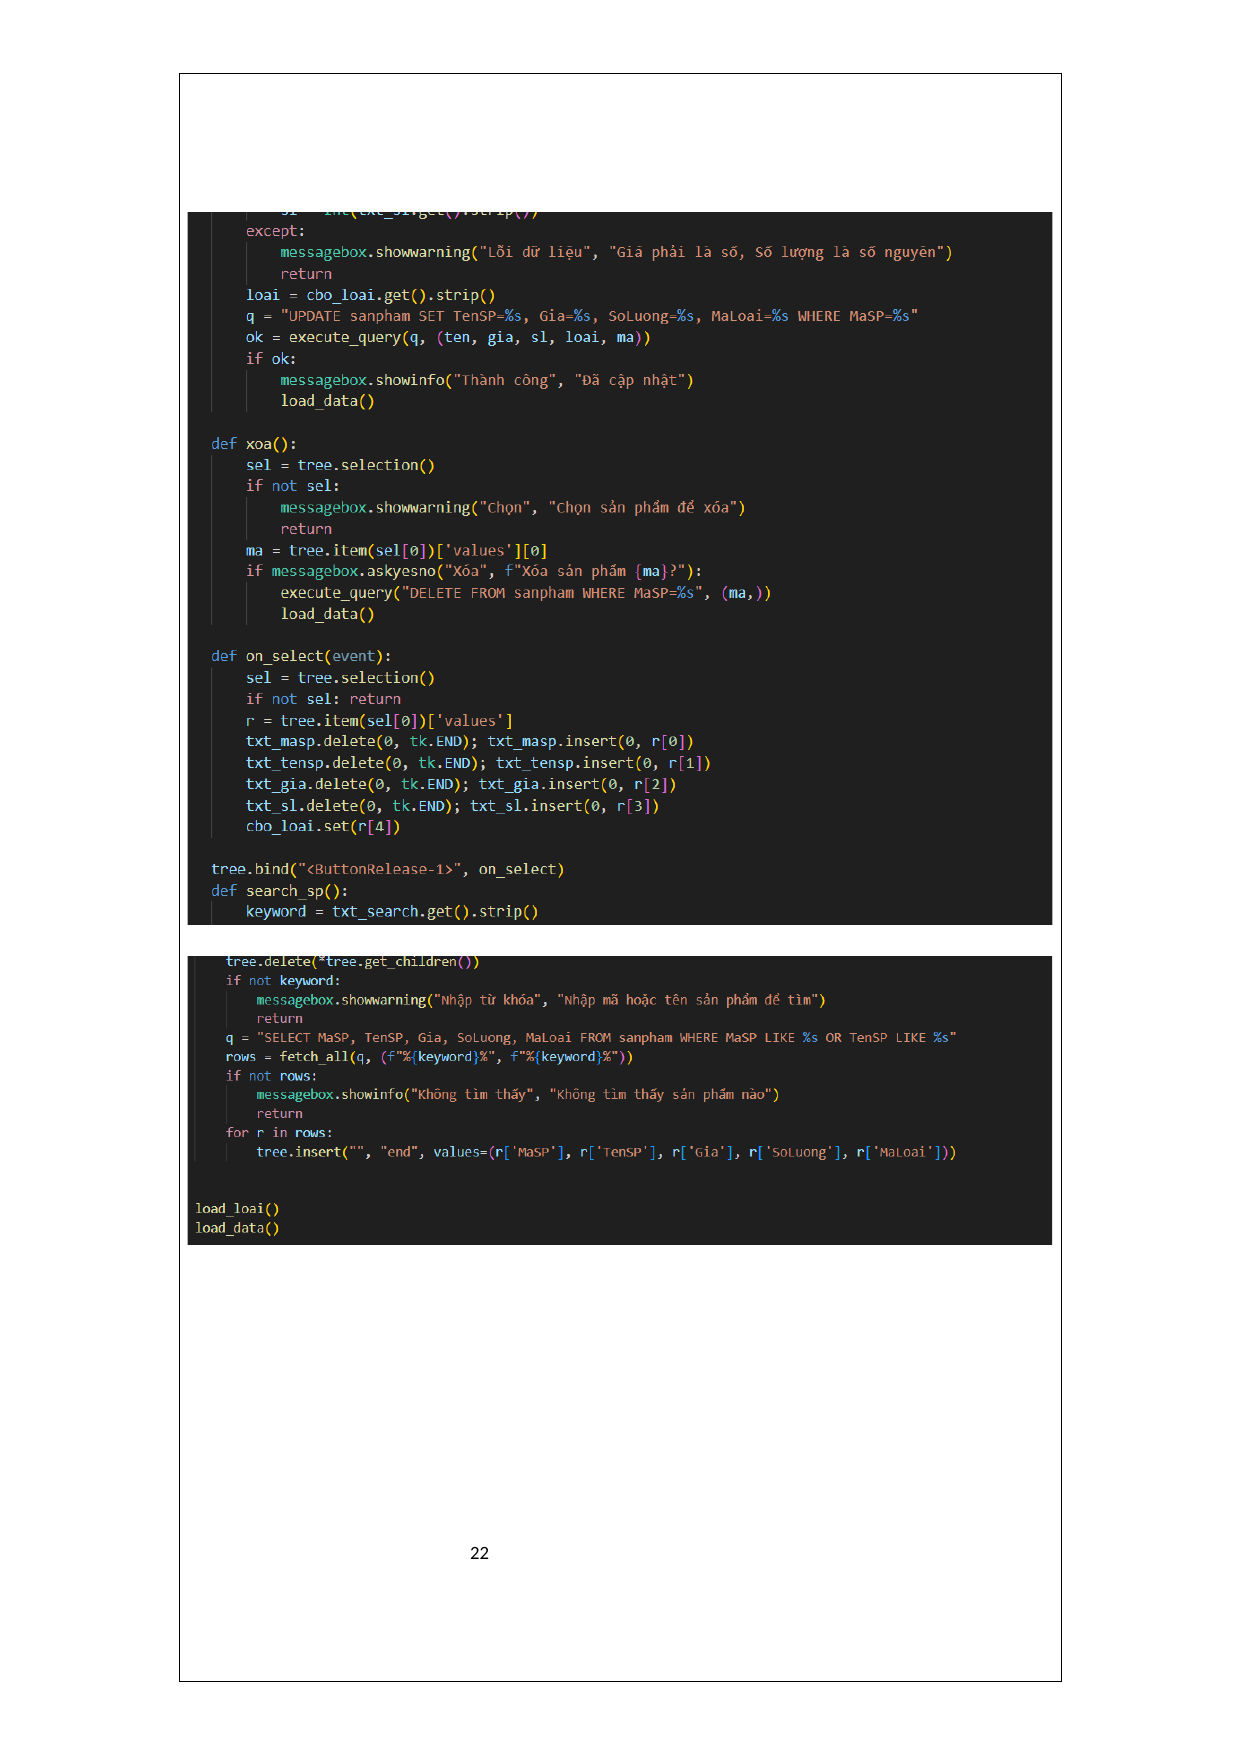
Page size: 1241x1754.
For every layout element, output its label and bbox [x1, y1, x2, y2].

picture [187, 212, 1053, 925]
picture [187, 956, 1053, 1245]
